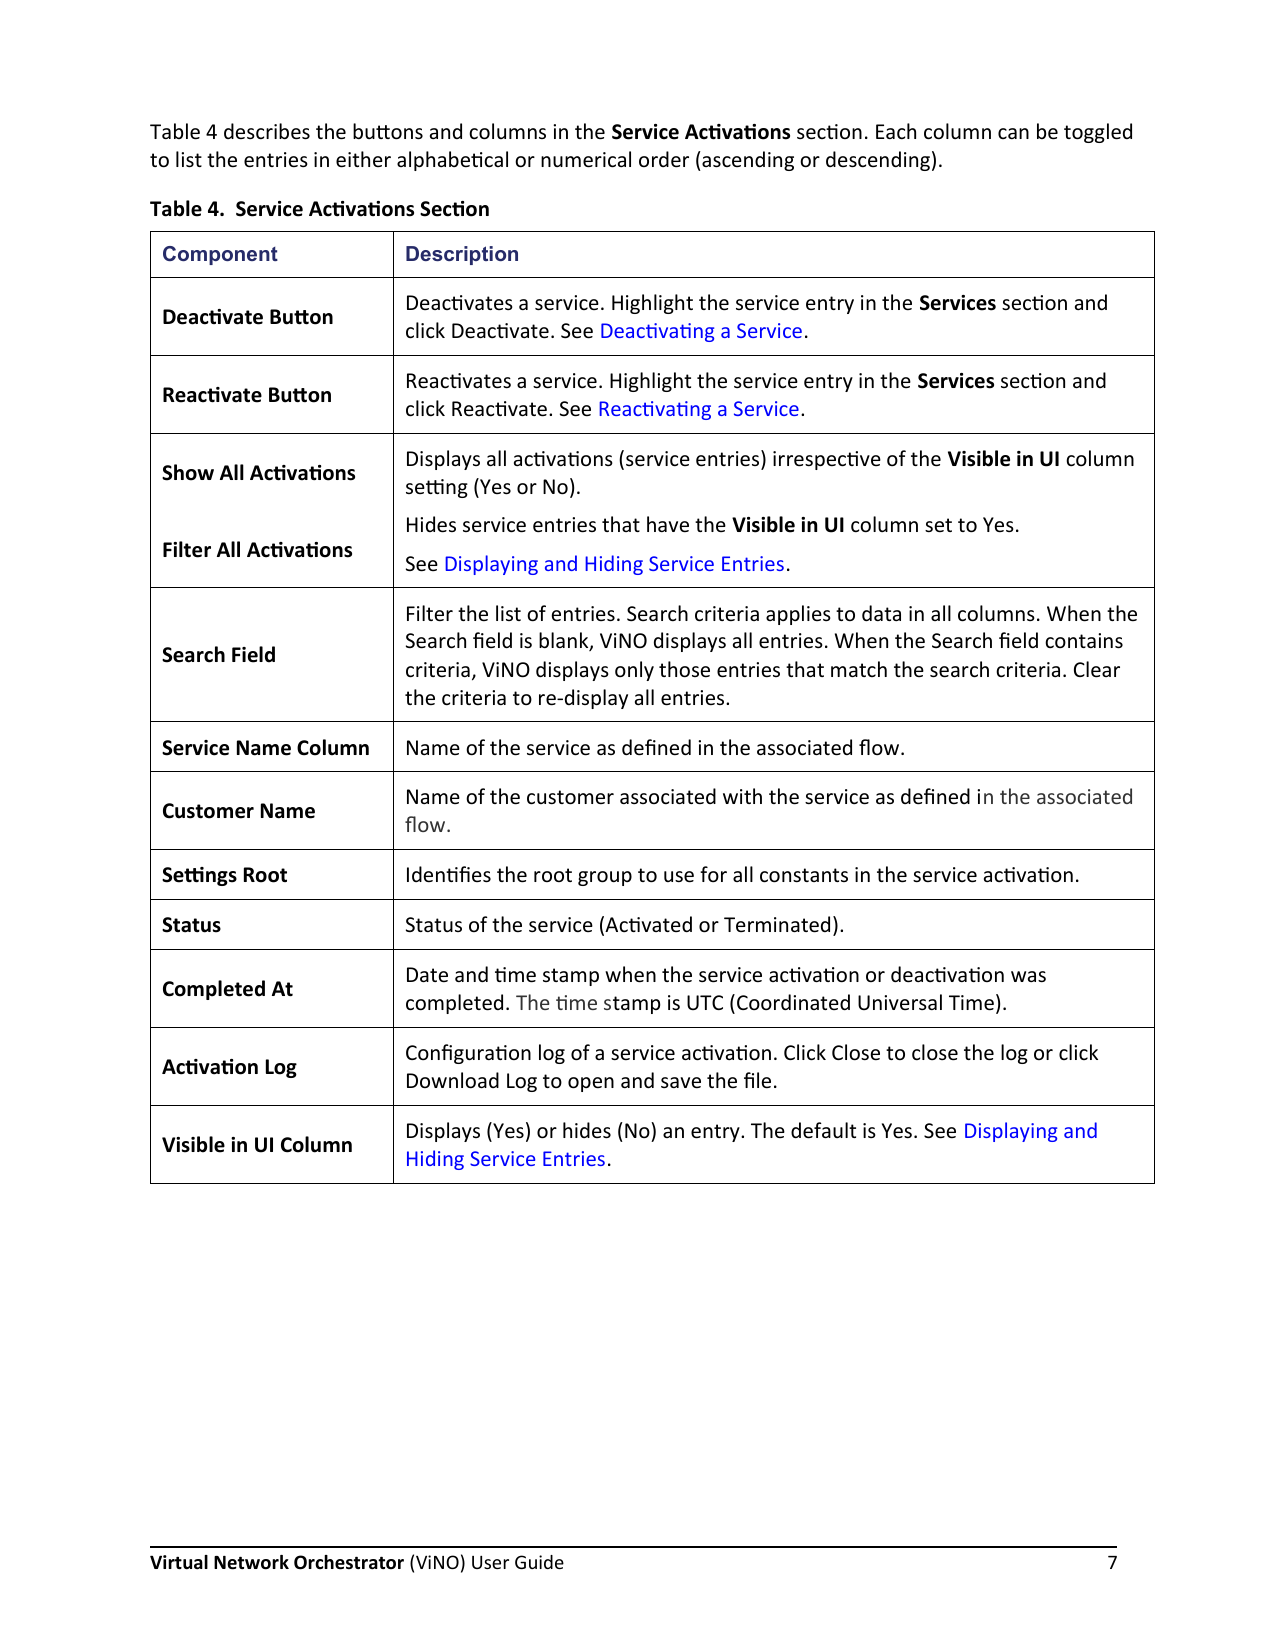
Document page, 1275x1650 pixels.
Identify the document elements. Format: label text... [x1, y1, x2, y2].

table_cell Completed At [151, 950, 393, 1027]
table_cell Displays (Yes) or hides (No) an entry. The default is Yes. See Displaying and Hiding Service Entries. [394, 1106, 1154, 1182]
table_cell Customer Name [151, 772, 393, 849]
table_cell Activation Log [151, 1028, 393, 1104]
table_cell Name of the customer associated with the service as defined in the associated flow. [394, 772, 1154, 849]
table_cell Deactivates a service. Highlight the service entry in the Services section and click Deactivate. See Deactivating a Service. [394, 278, 1154, 354]
table_cell Service Name Column [151, 722, 393, 771]
table_cell Settings Root [151, 850, 393, 899]
table_cell Displays all activations (service entries) irrespective of the Visible in UI column setting (Yes or No). Hides service entries that have the Visible in UI column set to Yes. See Displaying and Hiding Service Entries. [394, 434, 1154, 587]
table_cell Identifies the root group to use for all constants in the service activation. [394, 850, 1154, 899]
table_cell Deactivate Button [151, 278, 393, 354]
table_cell Configuration log of a service activation. Click Close to close the log or click Download Log to open and save the file. [394, 1028, 1154, 1104]
table_cell Reactivate Button [151, 356, 393, 432]
table_cell Name of the service as defined in the associated flow. [394, 722, 1154, 771]
table_cell Show All Activations Filter All Activations [151, 434, 393, 587]
text Table 4 describes the buttons and columns in the Service Activations section. Each column can be toggled to list the entries in either alphabetical or numerical order (ascending or descending). [150, 117, 1155, 173]
table_cell Status [151, 900, 393, 949]
table_cell Search Field [151, 588, 393, 721]
table_cell Visible in UI Column [151, 1106, 393, 1182]
table_header Description [394, 232, 1154, 277]
table_cell Date and time stamp when the service activation or deactivation was completed. The time stamp is UTC (Coordinated Universal Time). [394, 950, 1154, 1027]
table_cell Reactivates a service. Highlight the service entry in the Services section and click Reactivate. See Reactivating a Service. [394, 356, 1154, 432]
table_cell Status of the service (Activated or Terminated). [394, 900, 1154, 949]
table_header Component [151, 232, 393, 277]
text Table 4. Service Activations Section [150, 194, 1155, 222]
table_cell Filter the list of entries. Search criteria applies to data in all columns. When the Search field is blank, ViNO displays all entries. When the Search field contains criteria, ViNO displays only those entries that match the search criteria. Clear the criteria to re-display all entries. [394, 588, 1154, 721]
